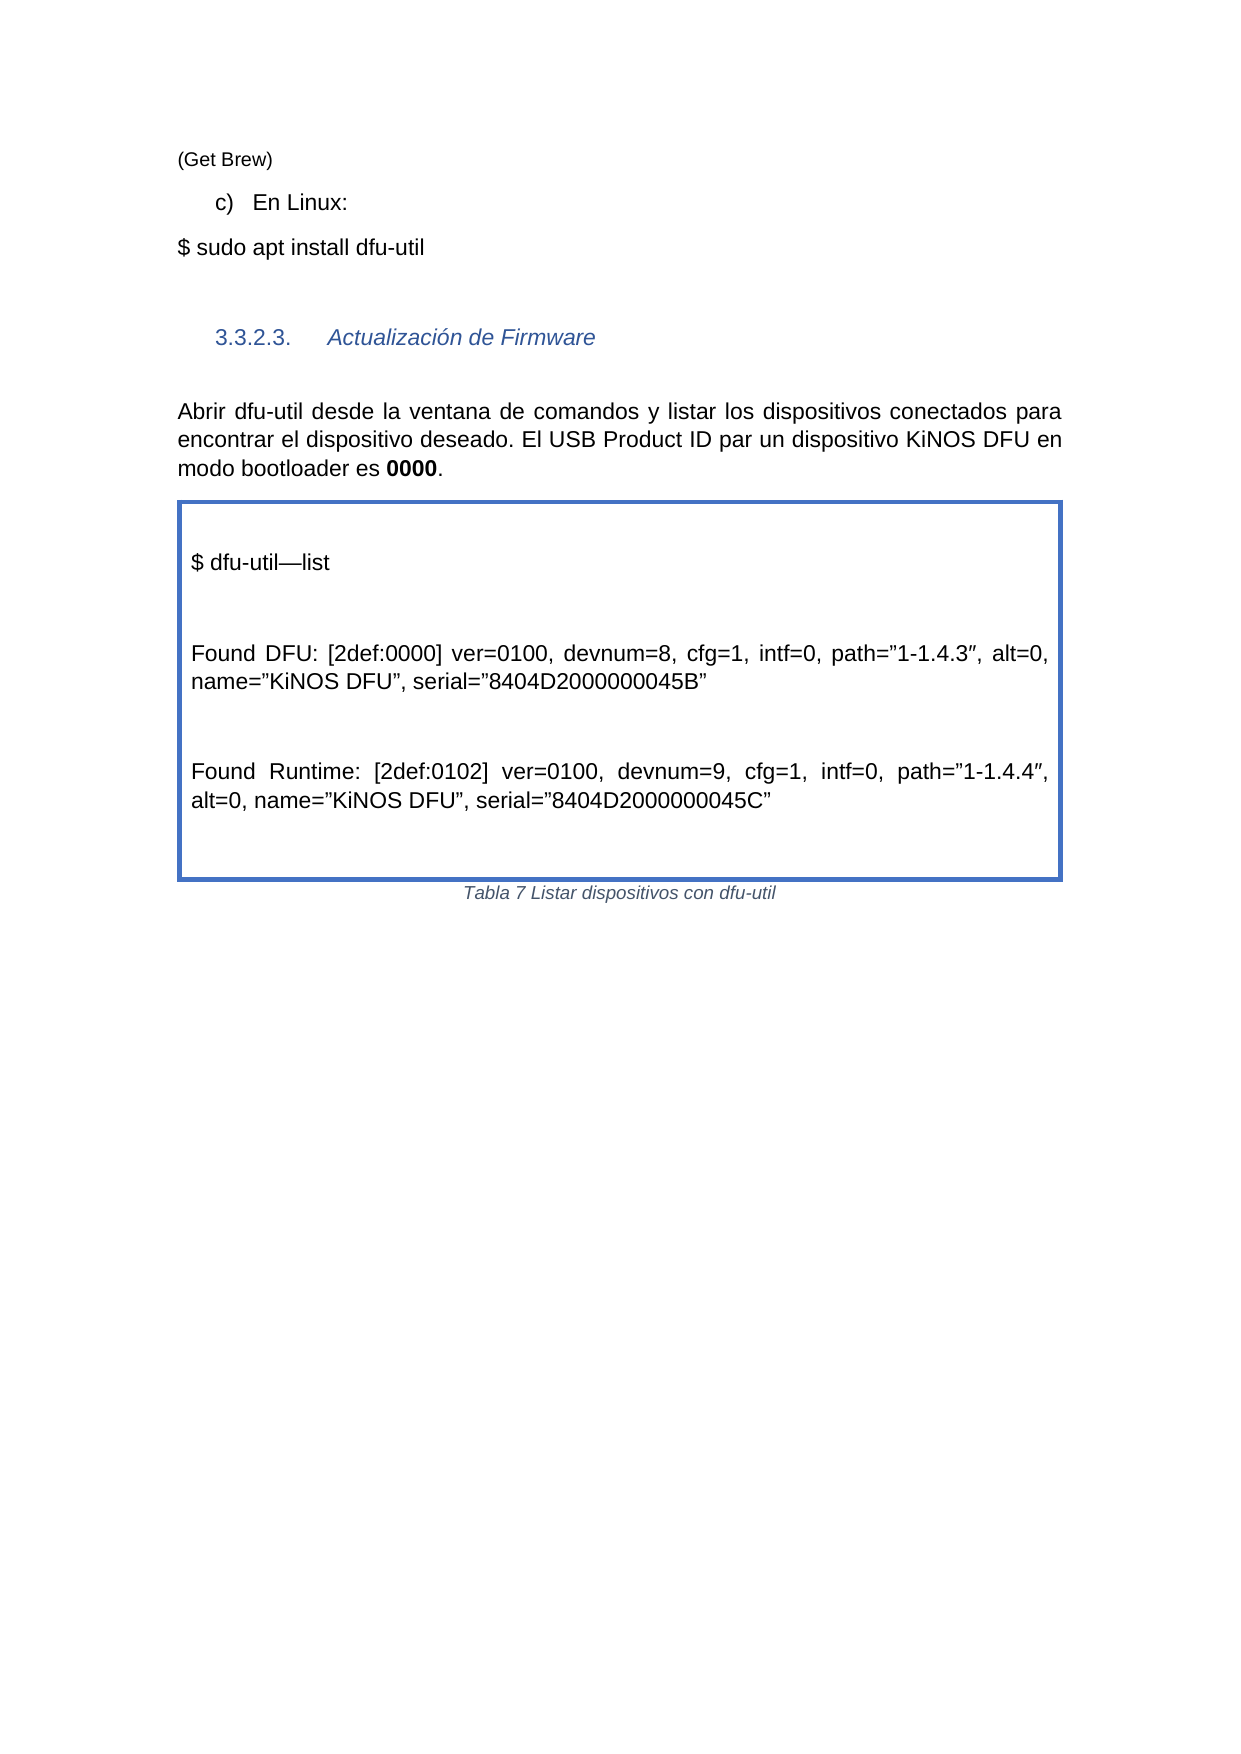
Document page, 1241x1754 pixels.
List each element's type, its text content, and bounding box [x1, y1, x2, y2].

list En Linux: [215, 189, 1063, 215]
table_header $ dfu-util—list Found DFU: [2def:0000] ver=0100, devnum=8, cfg=1, intf=0, path=”1-1.4.3″, alt=0, name=”KiNOS DFU”, serial=”8404D2000000045B” Found Runtime: [2def:0102] ver=0100, devnum=9, cfg=1, intf=0, path=”1-1.4.4″, alt=0, name=”KiNOS DFU”, serial=”8404D2000000045C” [182, 504, 1058, 877]
text $ sudo apt install dfu-util [177, 234, 1063, 260]
text Tabla 7 Listar dispositivos con dfu-util [177, 882, 1063, 903]
text (Get Brew) [177, 148, 1063, 170]
subtitle Actualización de Firmware [215, 324, 1063, 350]
text Abrir dfu-util desde la ventana de comandos y listar los dispositivos conectados para encontrar el dispositivo deseado. El USB Product ID par un dispositivo KiNOS DFU en modo bootloader es 0000. [177, 398, 1063, 481]
